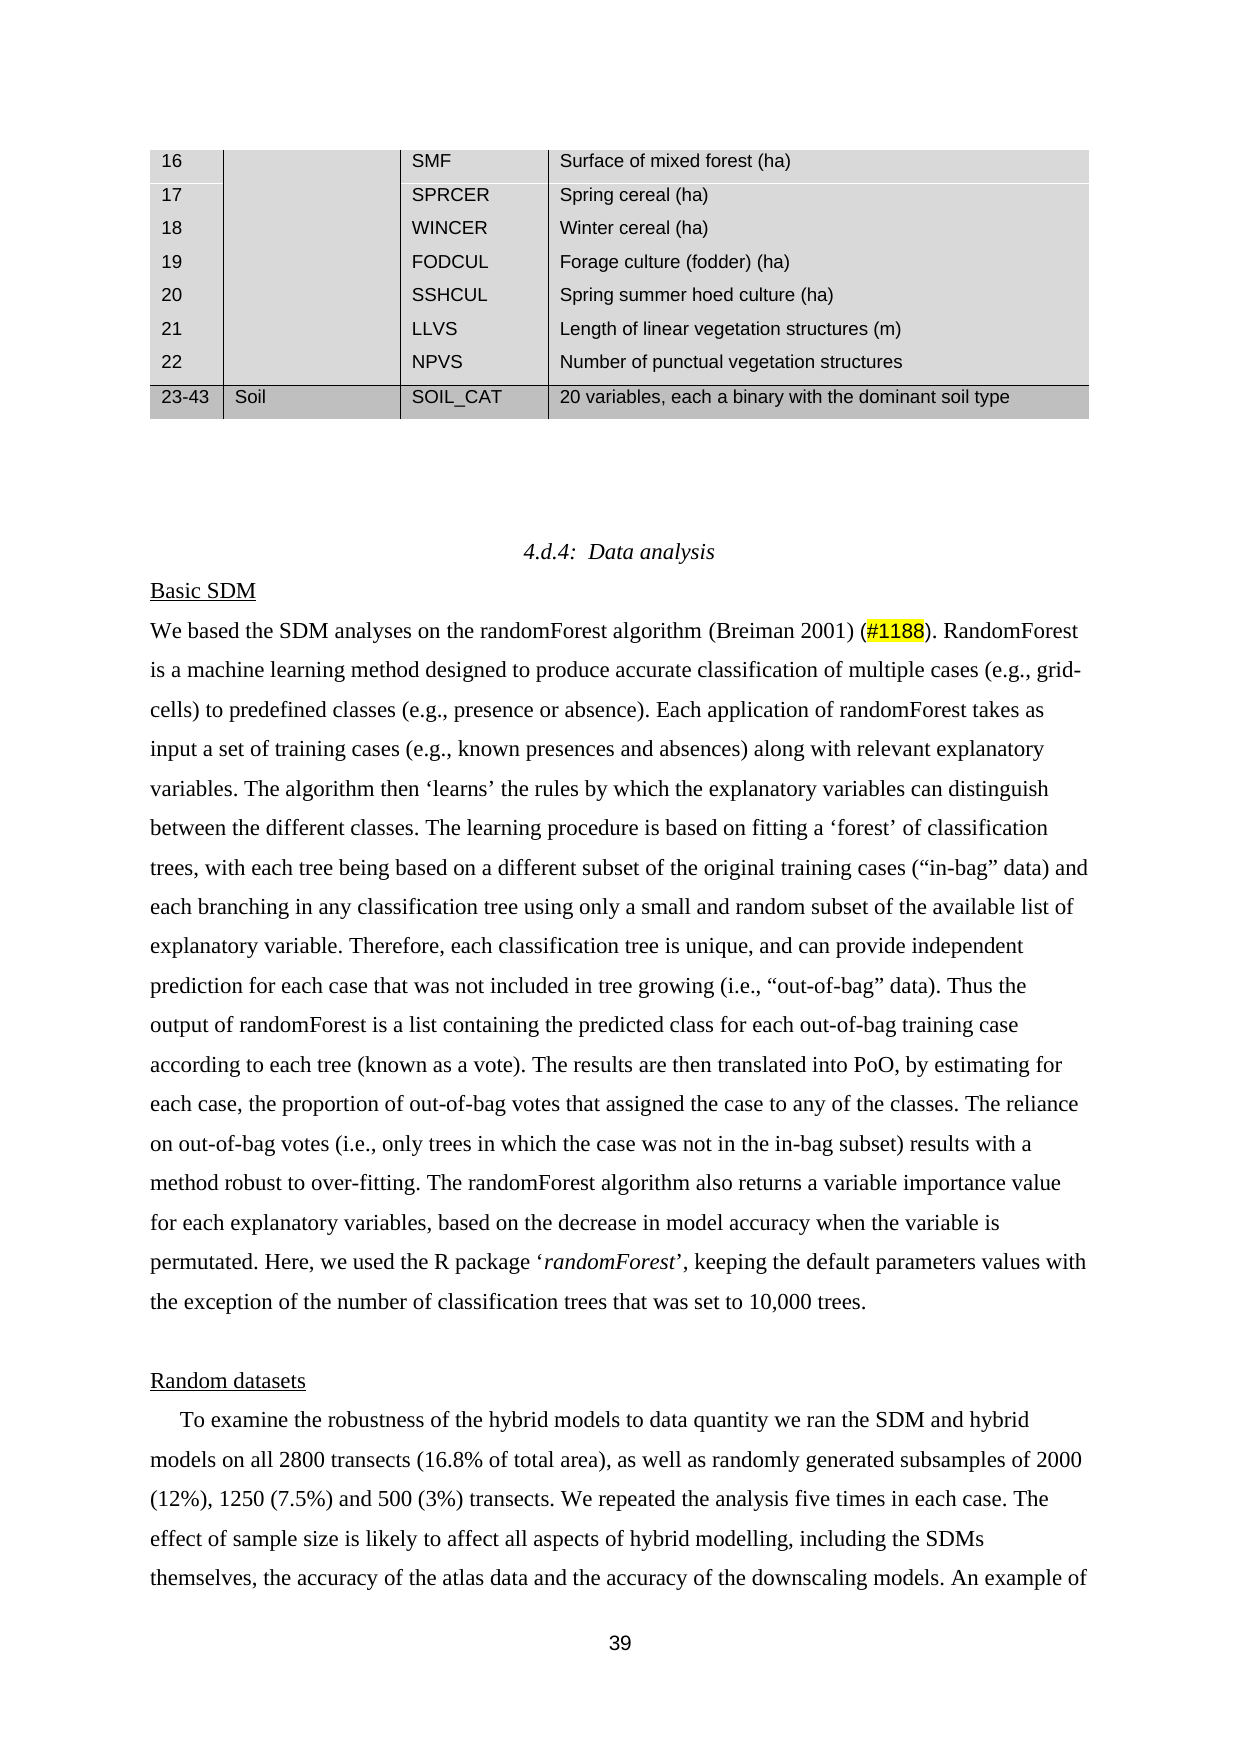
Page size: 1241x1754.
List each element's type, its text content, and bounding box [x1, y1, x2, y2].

table_cell Winter cereal (ha) [549, 217, 1089, 251]
table_cell 21 [150, 318, 223, 351]
table_cell SMF [401, 150, 548, 183]
table_cell Number of punctual vegetation structures [549, 351, 1089, 385]
table_cell LLVS [401, 318, 548, 351]
text Basic SDM [150, 577, 1090, 604]
table_cell Length of linear vegetation structures (m) [549, 318, 1089, 351]
table_cell FODCUL [401, 251, 548, 284]
text Random datasets [150, 1367, 1090, 1393]
table_cell Spring cereal (ha) [549, 184, 1089, 217]
table_cell Surface of mixed forest (ha) [549, 150, 1089, 183]
table_cell 17 [150, 184, 223, 217]
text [150, 1406, 1090, 1591]
table_cell WINCER [401, 217, 548, 251]
table_cell 22 [150, 351, 223, 385]
text 4.d.4: Data analysis [150, 538, 1090, 564]
text We based the SDM analyses on the randomForest algorithm (Breiman 2001) (#1188). RandomForest is a machine learning method designed to produce accurate classification of multiple cases (e.g., grid-cells) to predefined classes (e.g., presence or absence). Each application of randomForest takes as input a set of training cases (e.g., known presences and absences) along with relevant explanatory variables. The algorithm then ‘learns’ the rules by which the explanatory variables can distinguish between the different classes. The learning procedure is based on fitting a ‘forest’ of classification trees, with each tree being based on a different subset of the original training cases (“in-bag” data) and each branching in any classification tree using only a small and random subset of the available list of explanatory variable. Therefore, each classification tree is unique, and can provide independent prediction for each case that was not included in tree growing (i.e., “out-of-bag” data). Thus the output of randomForest is a list containing the predicted class for each out-of-bag training case according to each tree (known as a vote). The results are then translated into PoO, by estimating for each case, the proportion of out-of-bag votes that assigned the case to any of the classes. The reliance on out-of-bag votes (i.e., only trees in which the case was not in the in-bag subset) results with a method robust to over-fitting. The randomForest algorithm also returns a variable importance value for each explanatory variables, based on the decrease in model accuracy when the variable is permutated. Here, we used the R package ‘randomForest’, keeping the default parameters values with the exception of the number of classification trees that was set to 10,000 trees. [150, 617, 1090, 1314]
table_cell 19 [150, 251, 223, 284]
table_cell 20 [150, 284, 223, 318]
table_cell Spring summer hoed culture (ha) [549, 284, 1089, 318]
table_cell Soil [224, 386, 400, 419]
table_cell SOIL_CAT [401, 386, 548, 419]
table_cell 23-43 [150, 386, 223, 419]
table_cell NPVS [401, 351, 548, 385]
table_cell SSHCUL [401, 284, 548, 318]
table_cell 20 variables, each a binary with the dominant soil type [549, 386, 1089, 419]
table_cell 18 [150, 217, 223, 251]
table_cell SPRCER [401, 184, 548, 217]
table_cell 16 [150, 150, 223, 183]
table_cell Forage culture (fodder) (ha) [549, 251, 1089, 284]
